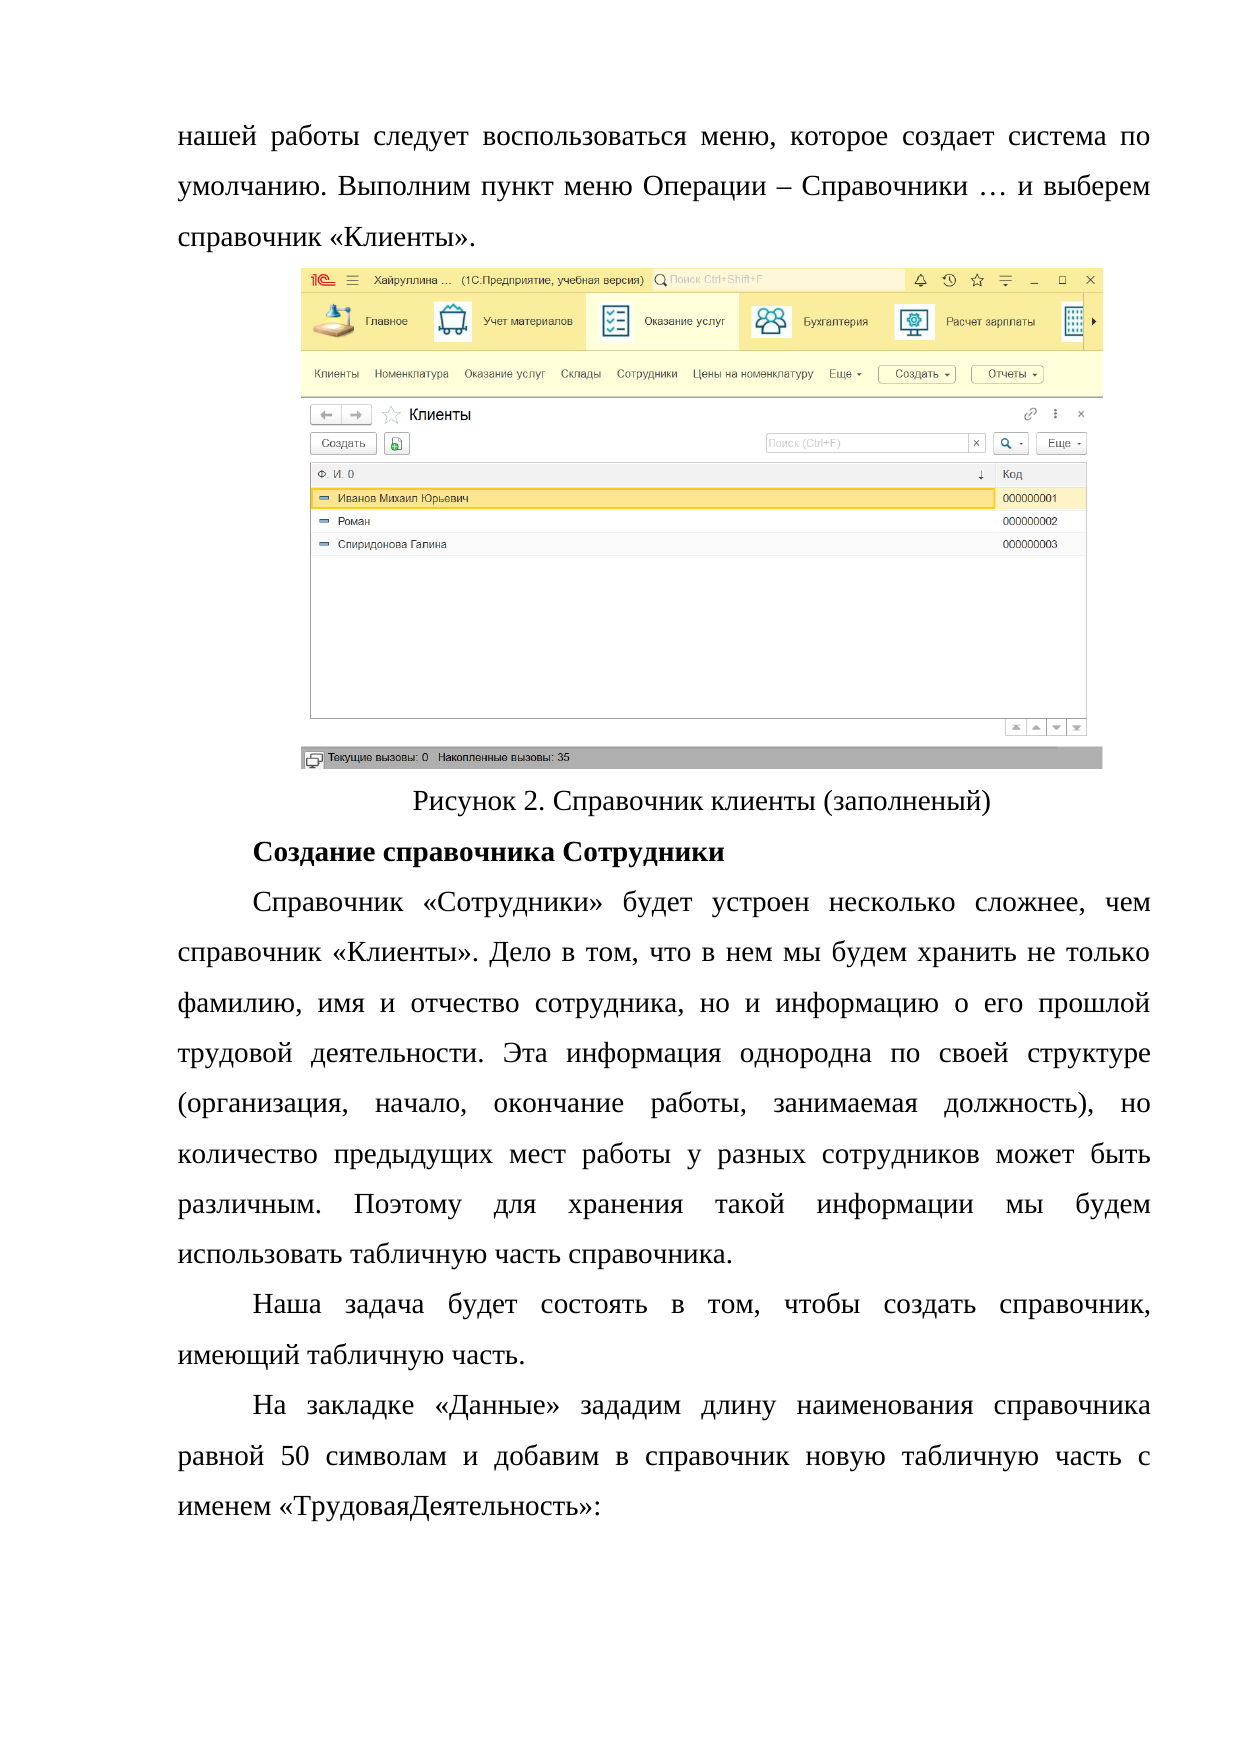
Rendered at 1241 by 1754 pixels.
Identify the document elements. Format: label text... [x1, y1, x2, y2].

text Справочник «Сотрудники» будет устроен несколько сложнее, чем справочник «Клиенты». Дело в том, что в нем мы будем хранить не только фамилию, имя и отчество сотрудника, но и информацию о его прошлой трудовой деятельности. Эта информация однородна по своей структуре (организация, начало, окончание работы, занимаемая должность), но количество предыдущих мест работы у разных сотрудников может быть различным. Поэтому для хранения такой информации мы будем использовать табличную часть справочника. [177, 884, 1152, 1270]
text Создание справочника Сотрудники [177, 834, 1152, 867]
text Наша задача будет состоять в том, чтобы создать справочник, имеющий табличную часть. [177, 1287, 1152, 1371]
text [177, 118, 1152, 252]
text На закладке «Данные» зададим длину наименования справочника равной 50 символам и добавим в справочник новую табличную часть с именем «ТрудоваяДеятельность»: [177, 1387, 1152, 1521]
picture [301, 268, 1103, 769]
text Рисунок 2. Справочник клиенты (заполненый) [177, 783, 1152, 817]
